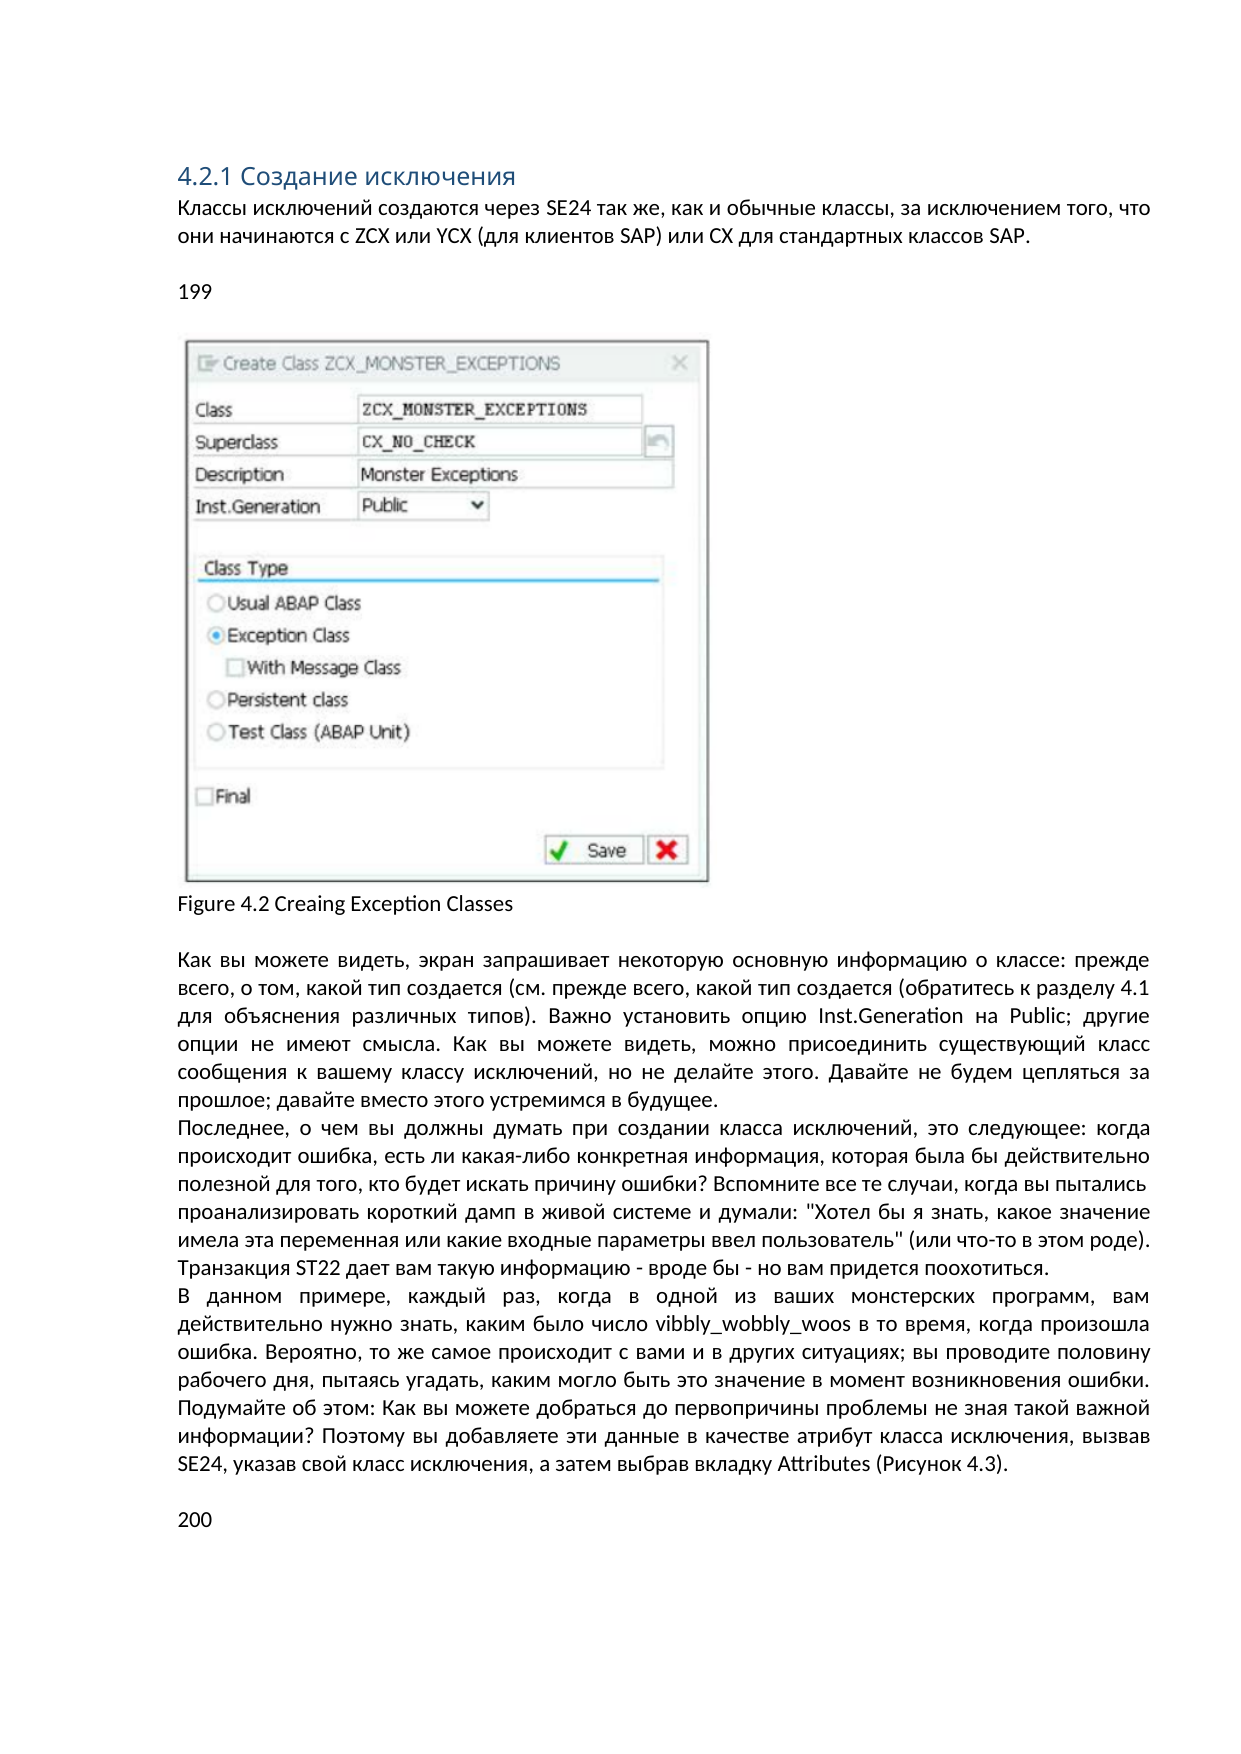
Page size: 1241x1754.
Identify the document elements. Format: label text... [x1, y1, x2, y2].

text 199 [177, 277, 1152, 305]
text В данном примере, каждый раз, когда в одной из ваших монстерских программ, вам действительно нужно знать, каким было число vibbly_wobbly_woos в то время, когда произошла ошибка. Вероятно, то же самое происходит с вами и в других ситуациях; вы проводите половину рабочего дня, пытаясь угадать, каким могло быть это значение в момент возникновения ошибки. Подумайте об этом: Как вы можете добраться до первопричины проблемы не зная такой важной информации? Поэтому вы добавляете эти данные в качестве атрибут класса исключения, вызвав SE24, указав свой класс исключения, а затем выбрав вкладку Attributes (Рисунок 4.3). [177, 1281, 1152, 1477]
text Классы исключений создаются через SE24 так же, как и обычные классы, за исключением того, что они начинаются с ZCX или YCX (для клиентов SAP) или CX для стандартных классов SAP. [177, 193, 1152, 249]
text 200 [177, 1506, 1152, 1533]
text проанализировать короткий дамп в живой системе и думали: "Хотел бы я знать, какое значение имела эта переменная или какие входные параметры ввел пользователь" (или что-то в этом роде). [177, 1197, 1152, 1253]
subtitle 4.2.1 Создание исключения [177, 159, 1152, 193]
picture [177, 332, 718, 889]
text Последнее, о чем вы должны думать при создании класса исключений, это следующее: когда происходит ошибка, есть ли какая-либо конкретная информация, которая была бы действительно полезной для того, кто будет искать причину ошибки? Вспомните все те случаи, когда вы пытались [177, 1113, 1152, 1197]
text Транзакция ST22 дает вам такую информацию - вроде бы - но вам придется поохотиться. [177, 1253, 1152, 1281]
text Figure 4.2 Creaing Exception Classes [177, 889, 1152, 917]
text Как вы можете видеть, экран запрашивает некоторую основную информацию о классе: прежде всего, о том, какой тип создается (см. прежде всего, какой тип создается (обратитесь к разделу 4.1 для объяснения различных типов). Важно установить опцию Inst.Generation на Public; другие опции не имеют смысла. Как вы можете видеть, можно присоединить существующий класс сообщения к вашему классу исключений, но не делайте этого. Давайте не будем цепляться за прошлое; давайте вместо этого устремимся в будущее. [177, 945, 1152, 1113]
